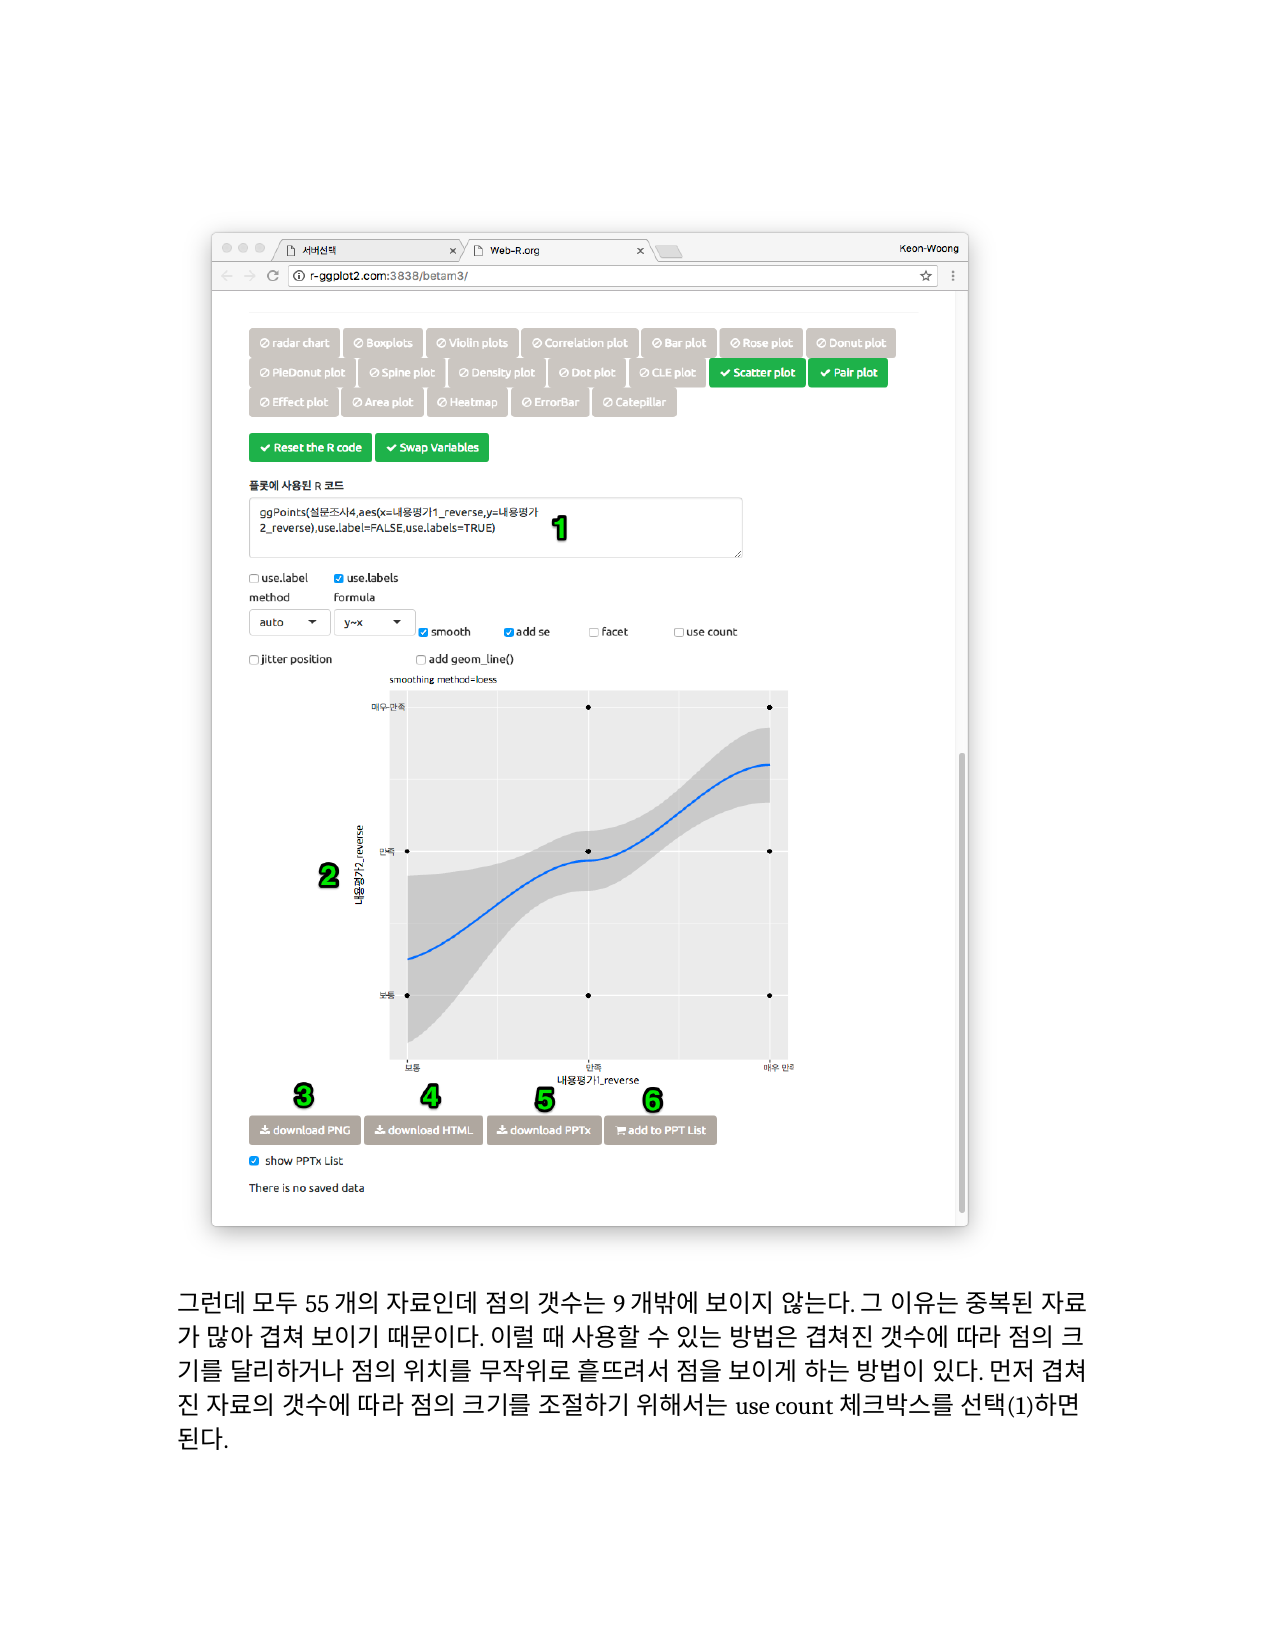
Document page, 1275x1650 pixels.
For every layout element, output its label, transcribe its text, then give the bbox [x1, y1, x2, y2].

text 그런데 모두 55개의 자료인데 점의 갯수는 9개밖에 보이지 않는다. 그 이유는 중복된 자료가 많아 겹쳐 보이기 때문이다. 이럴 때 사용할 수 있는 방법은 겹쳐진 갯수에 따라 점의 크기를 달리하거나 점의 위치를 무작위로 흩뜨려서 점을 보이게 하는 방법이 있다. 먼저 겹쳐진 자료의 갯수에 따라 점의 크기를 조절하기 위해서는 use count 체크박스를 선택(1)하면 된다. [177, 1285, 1098, 1456]
picture [177, 206, 1002, 1265]
